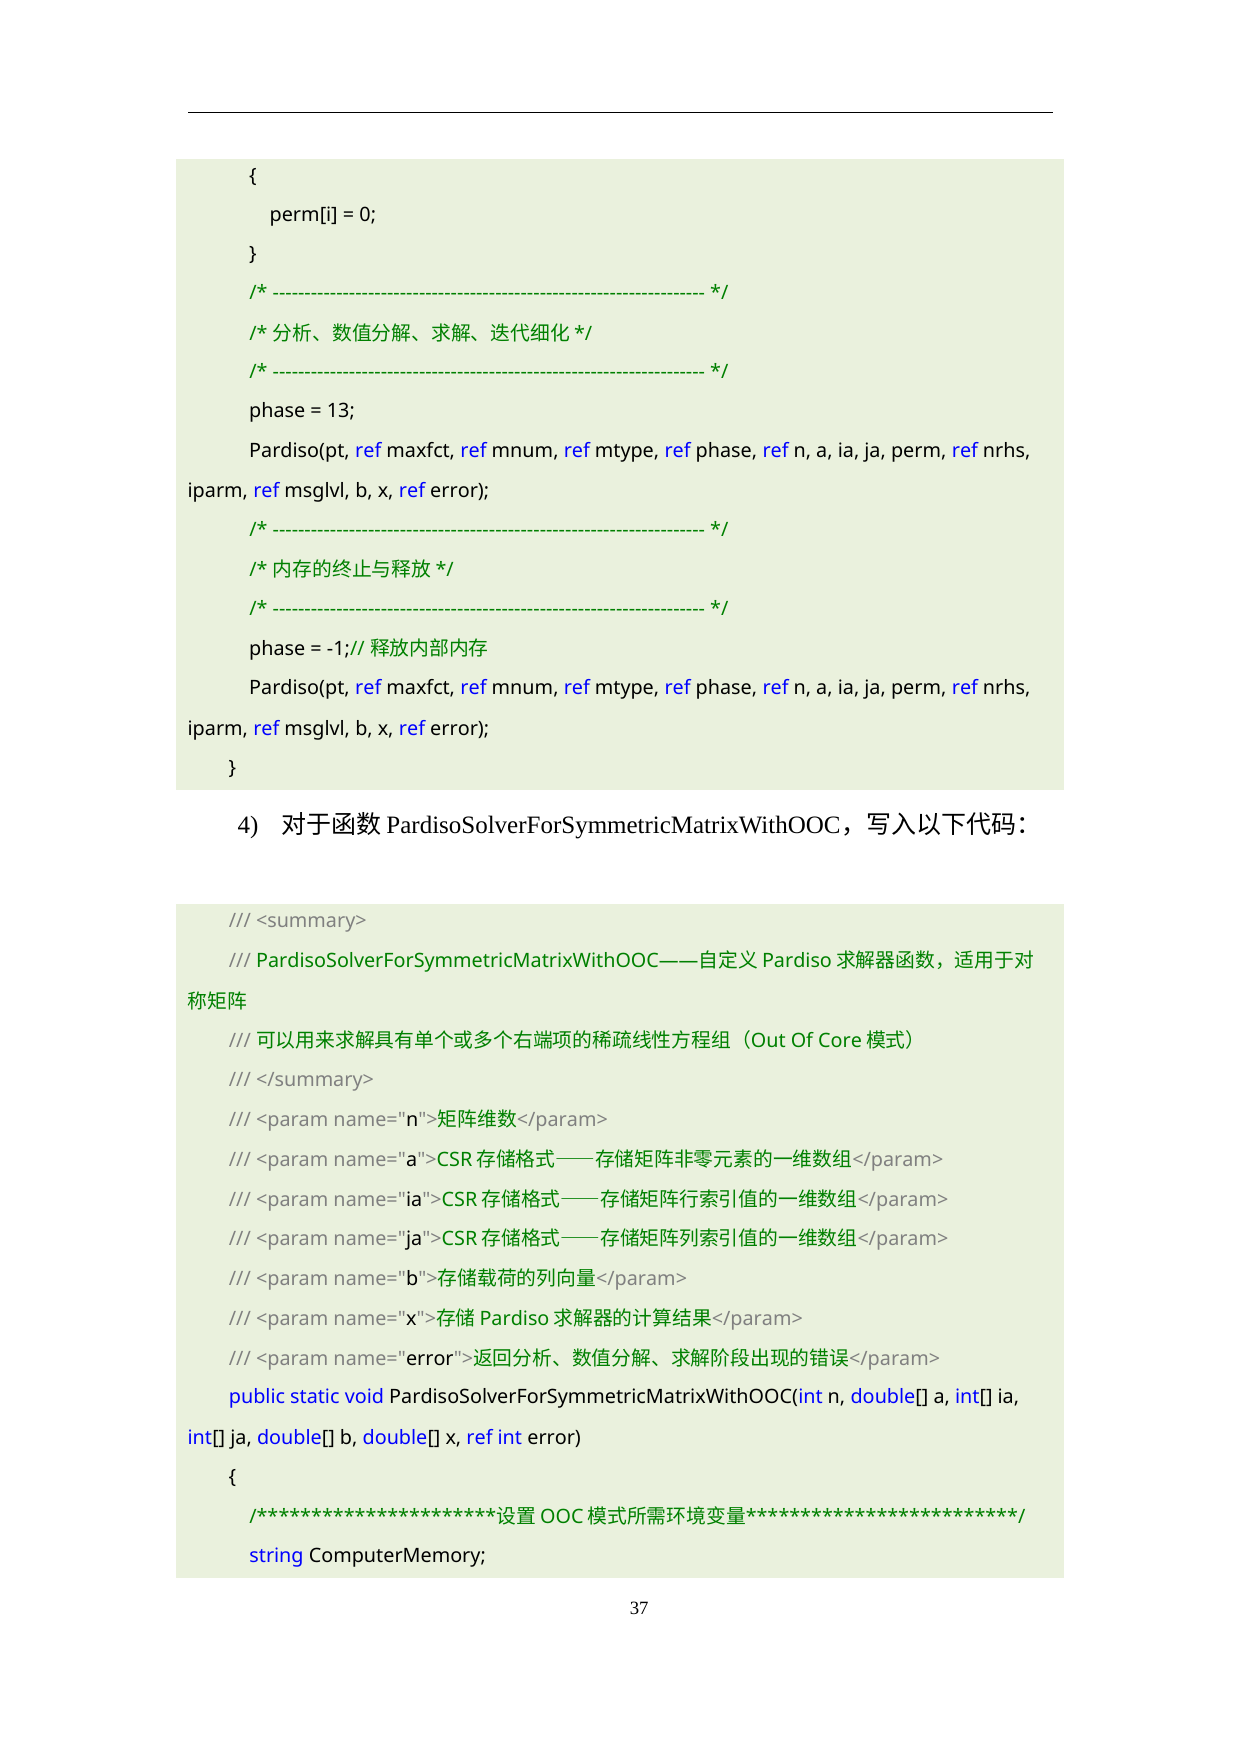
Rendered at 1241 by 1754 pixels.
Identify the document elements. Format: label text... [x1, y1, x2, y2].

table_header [176, 159, 1064, 790]
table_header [176, 904, 1064, 1578]
list 对于函数PardisoSolverForSymmetricMatrixWithOOC，写入以下代码： [237, 790, 1053, 855]
